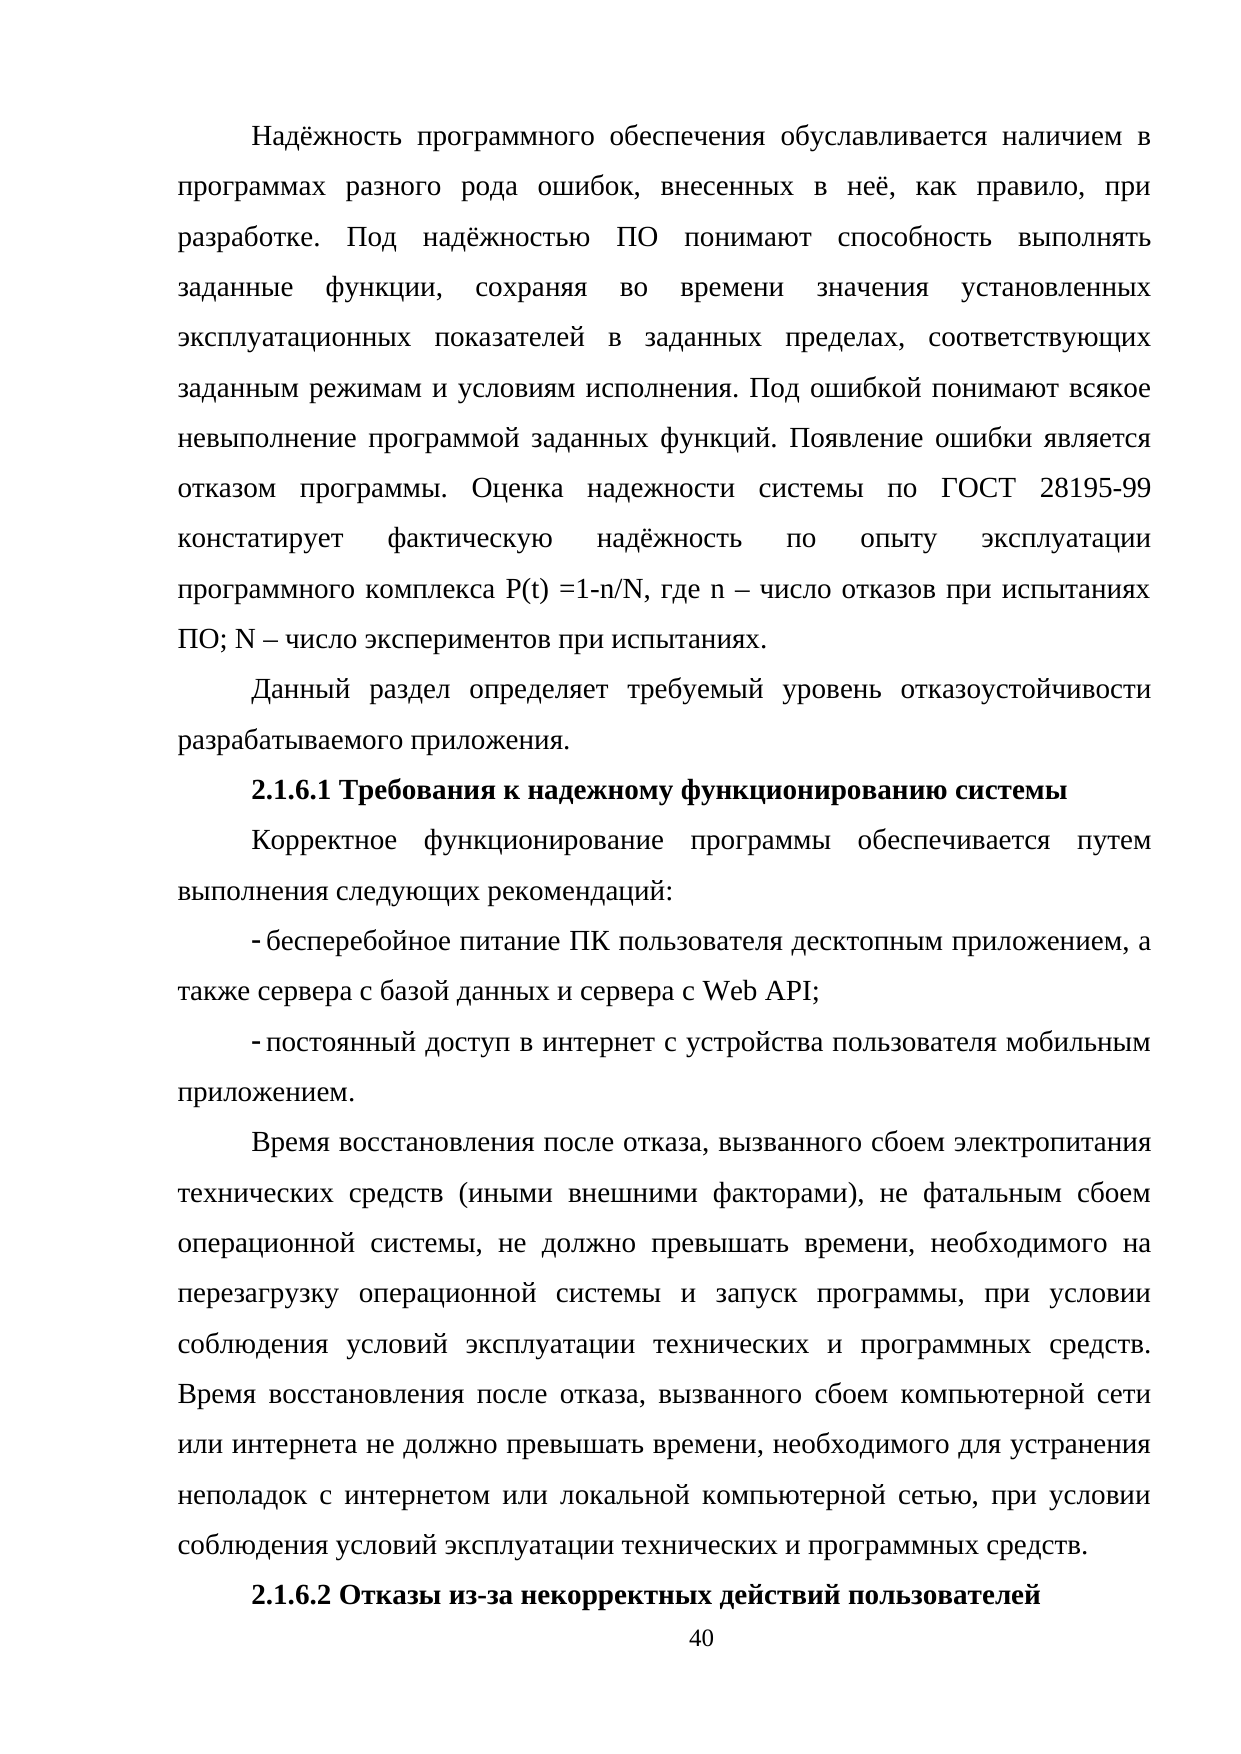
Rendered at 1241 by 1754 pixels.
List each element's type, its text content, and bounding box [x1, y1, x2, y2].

text Надёжность программного обеспечения обуславливается наличием в программах разного рода ошибок, внесенных в неё, как правило, при разработке. Под надёжностью ПО понимают способность выполнять заданные функции, сохраняя во времени значения установленных эксплуатационных показателей в заданных пределах, соответствующих заданным режимам и условиям исполнения. Под ошибкой понимают всякое невыполнение программой заданных функций. Появление ошибки является отказом программы. Оценка надежности системы по ГОСТ 28195-99 констатирует фактическую надёжность по опыту эксплуатации программного комплекса P(t) =1-n/N, где n – число отказов при испытаниях ПО; N – число экспериментов при испытаниях. [177, 118, 1152, 655]
text Данный раздел определяет требуемый уровень отказоустойчивости разрабатываемого приложения. [177, 672, 1152, 755]
text Время восстановления после отказа, вызванного сбоем электропитания технических средств (иными внешними факторами), не фатальным сбоем операционной системы, не должно превышать времени, необходимого на перезагрузку операционной системы и запуск программы, при условии соблюдения условий эксплуатации технических и программных средств. Время восстановления после отказа, вызванного сбоем компьютерной сети или интернета не должно превышать времени, необходимого для устранения неполадок с интернетом или локальной компьютерной сетью, при условии соблюдения условий эксплуатации технических и программных средств. [177, 1124, 1152, 1561]
list бесперебойное питание ПК пользователя десктопным приложением, а также сервера с базой данных и сервера с Web API; [177, 923, 1152, 1007]
text 2.1.6.1 Требования к надежному функционированию системы [177, 772, 1152, 806]
text Корректное функционирование программы обеспечивается путем выполнения следующих рекомендаций: [177, 822, 1152, 906]
text 2.1.6.2 Отказы из-за некорректных действий пользователей [177, 1577, 1152, 1611]
list постоянный доступ в интернет с устройства пользователя мобильным приложением. [177, 1024, 1152, 1108]
